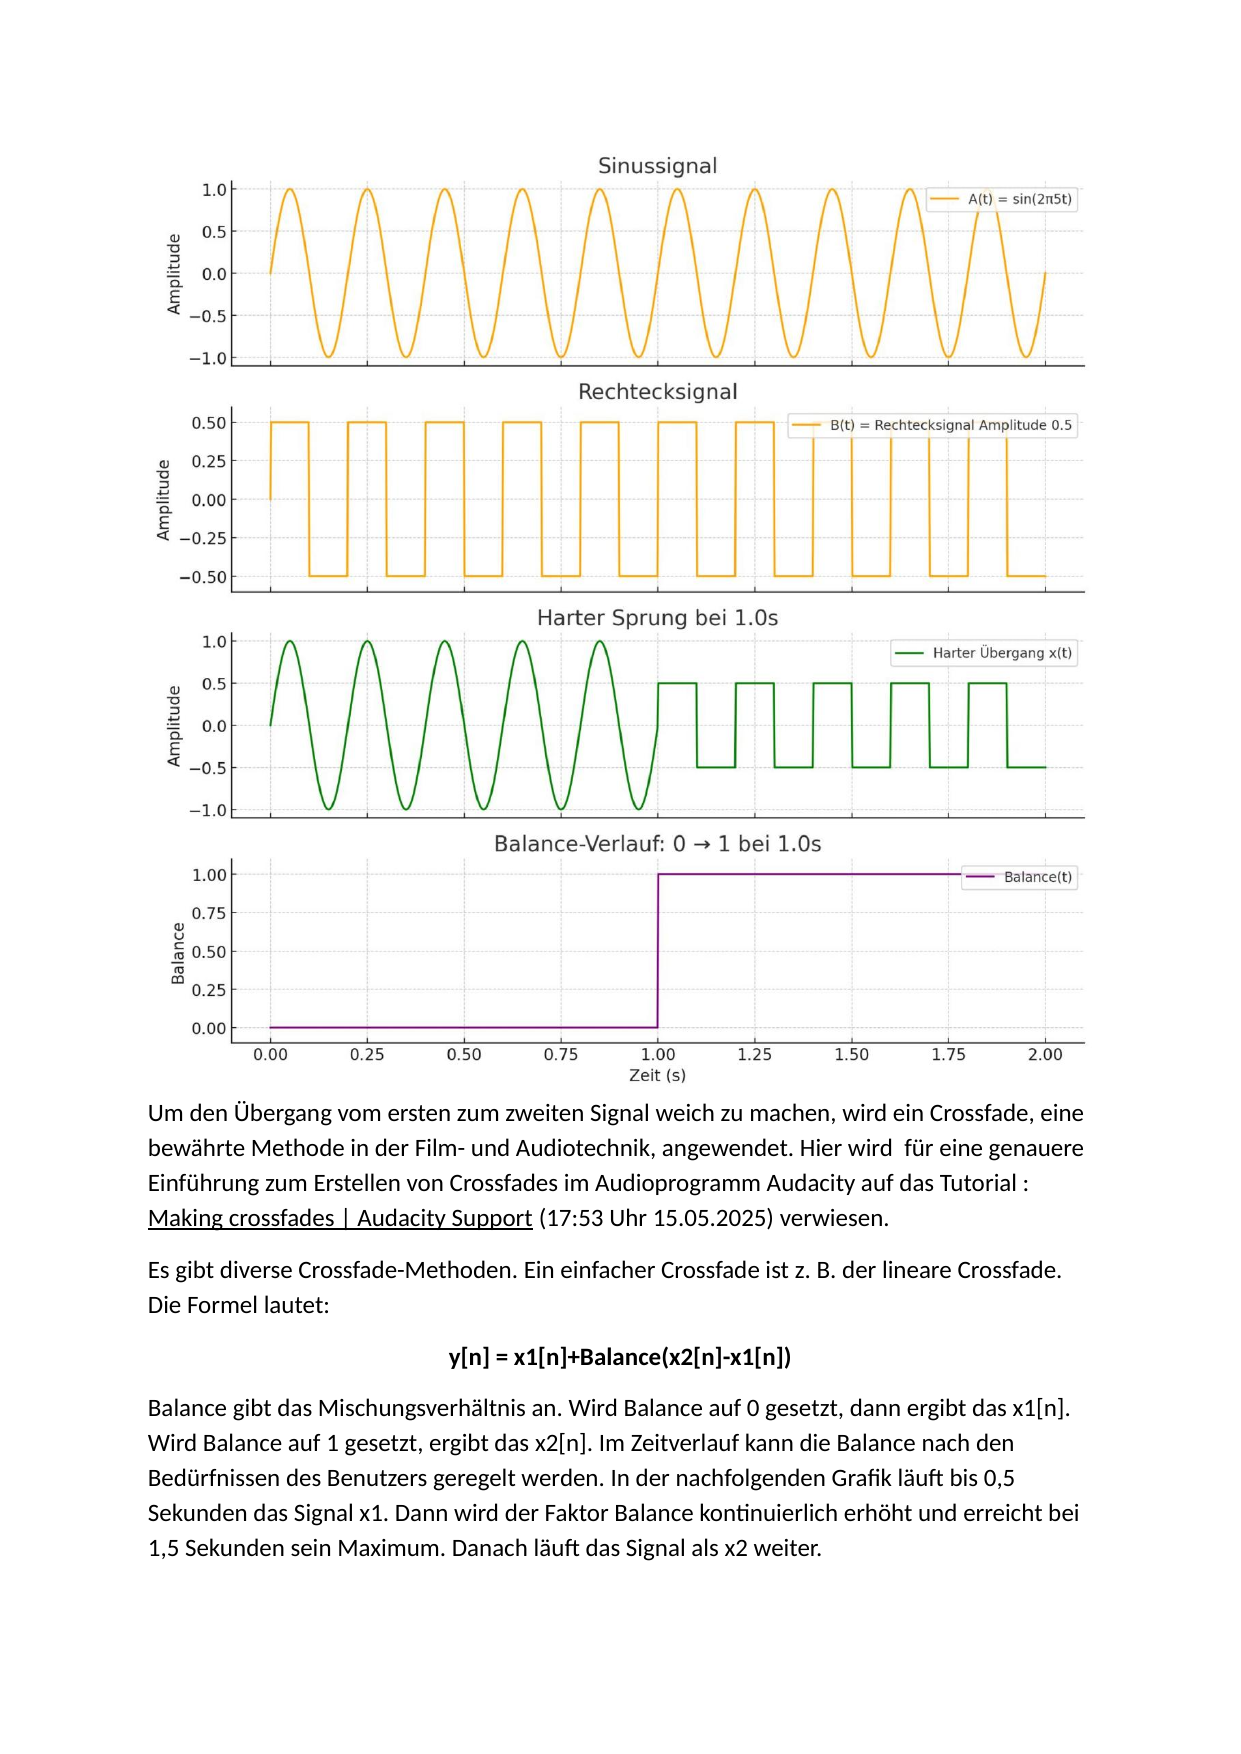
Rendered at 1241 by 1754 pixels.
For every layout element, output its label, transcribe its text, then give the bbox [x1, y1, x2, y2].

text Balance gibt das Mischungsverhältnis an. Wird Balance auf 0 gesetzt, dann ergibt das x1[n]. Wird Balance auf 1 gesetzt, ergibt das x2[n]. Im Zeitverlauf kann die Balance nach den Bedürfnissen des Benutzers geregelt werden. In der nachfolgenden Grafik läuft bis 0,5 Sekunden das Signal x1. Dann wird der Faktor Balance kontinuierlich erhöht und erreicht bei 1,5 Sekunden sein Maximum. Danach läuft das Signal als x2 weiter. [148, 1392, 1093, 1563]
picture [147, 147, 1093, 1093]
text Um den Übergang vom ersten zum zweiten Signal weich zu machen, wird ein Crossfade, eine bewährte Methode in der Film- und Audiotechnik, angewendet. Hier wird für eine genauere Einführung zum Erstellen von Crossfades im Audioprogramm Audacity auf das Tutorial : Making crossfades | Audacity Support (17:53 Uhr 15.05.2025) verwiesen. [148, 1093, 1093, 1233]
text Es gibt diverse Crossfade-Methoden. Ein einfacher Crossfade ist z. B. der lineare Crossfade. Die Formel lautet: [148, 1254, 1093, 1319]
text y[n] = x1[n]+Balance(x2[n]-x1[n]) [148, 1341, 1093, 1371]
